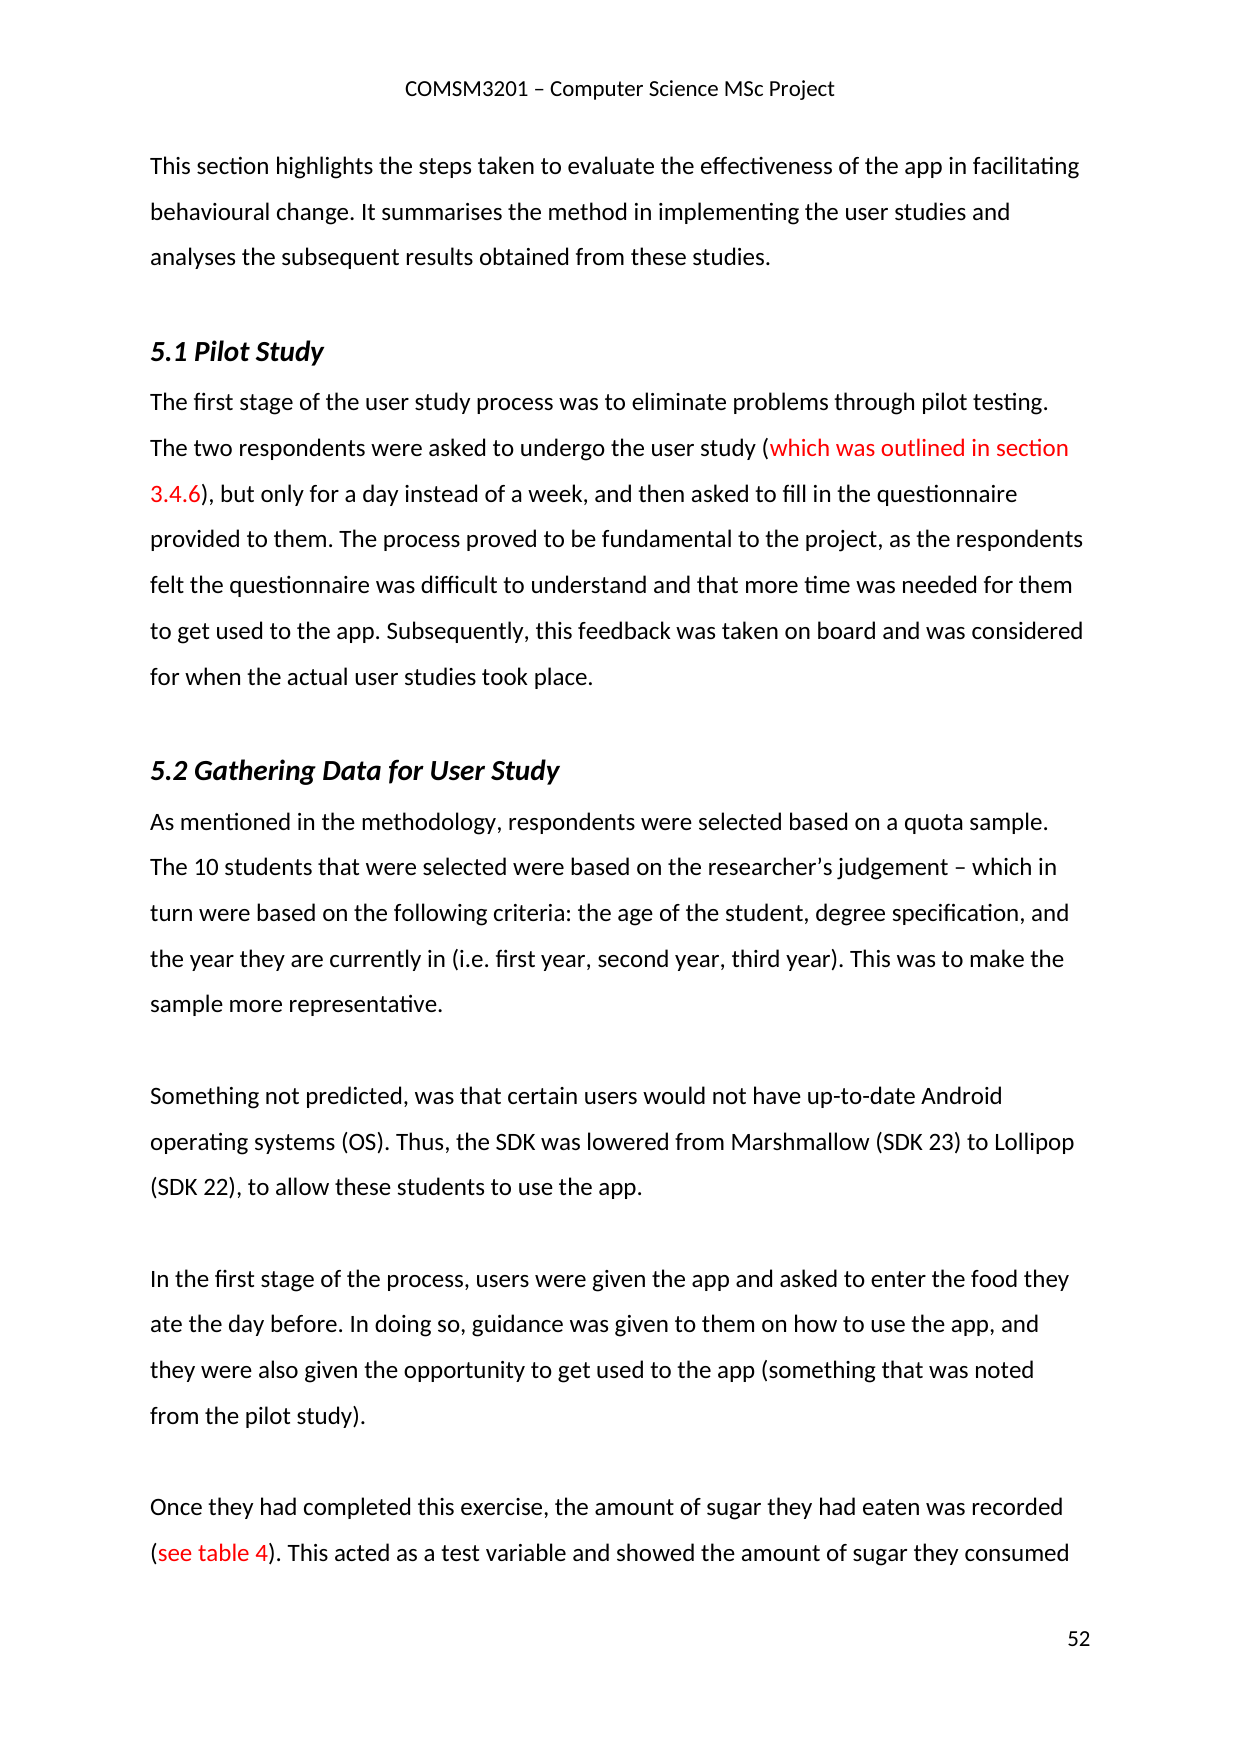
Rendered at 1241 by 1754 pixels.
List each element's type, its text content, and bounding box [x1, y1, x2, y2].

text 5.2 Gathering Data for User Study [150, 752, 1090, 788]
text The first stage of the user study process was to eliminate problems through pilot testing. The two respondents were asked to undergo the user study (which was outlined in section 3.4.6), but only for a day instead of a week, and then asked to fill in the questionnaire provided to them. The process proved to be fundamental to the project, as the respondents felt the questionnaire was difficult to understand and that more time was needed for them to get used to the app. Subsequently, this feedback was taken on board and was considered for when the actual user studies took place. [150, 386, 1090, 691]
text As mentioned in the methodology, respondents were selected based on a quota sample. The 10 students that were selected were based on the researcher’s judgement – which in turn were based on the following criteria: the age of the student, degree specification, and the year they are currently in (i.e. first year, second year, third year). This was to make the sample more representative. [150, 806, 1090, 1019]
text Something not predicted, was that certain users would not have up-to-date Android operating systems (OS). Thus, the SDK was lowered from Marshmallow (SDK 23) to Lollipop (SDK 22), to allow these students to use the app. [150, 1080, 1090, 1202]
text This section highlights the steps taken to evaluate the effectiveness of the app in facilitating behavioural change. It summarises the method in implementing the user studies and analyses the subsequent results obtained from these studies. [150, 150, 1090, 272]
text In the first stage of the process, users were given the app and asked to enter the food they ate the day before. In doing so, guidance was given to them on how to use the app, and they were also given the opportunity to get used to the app (something that was noted from the pilot study). [150, 1263, 1090, 1431]
text 5.1 Pilot Study [150, 333, 1090, 368]
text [150, 1492, 1090, 1568]
